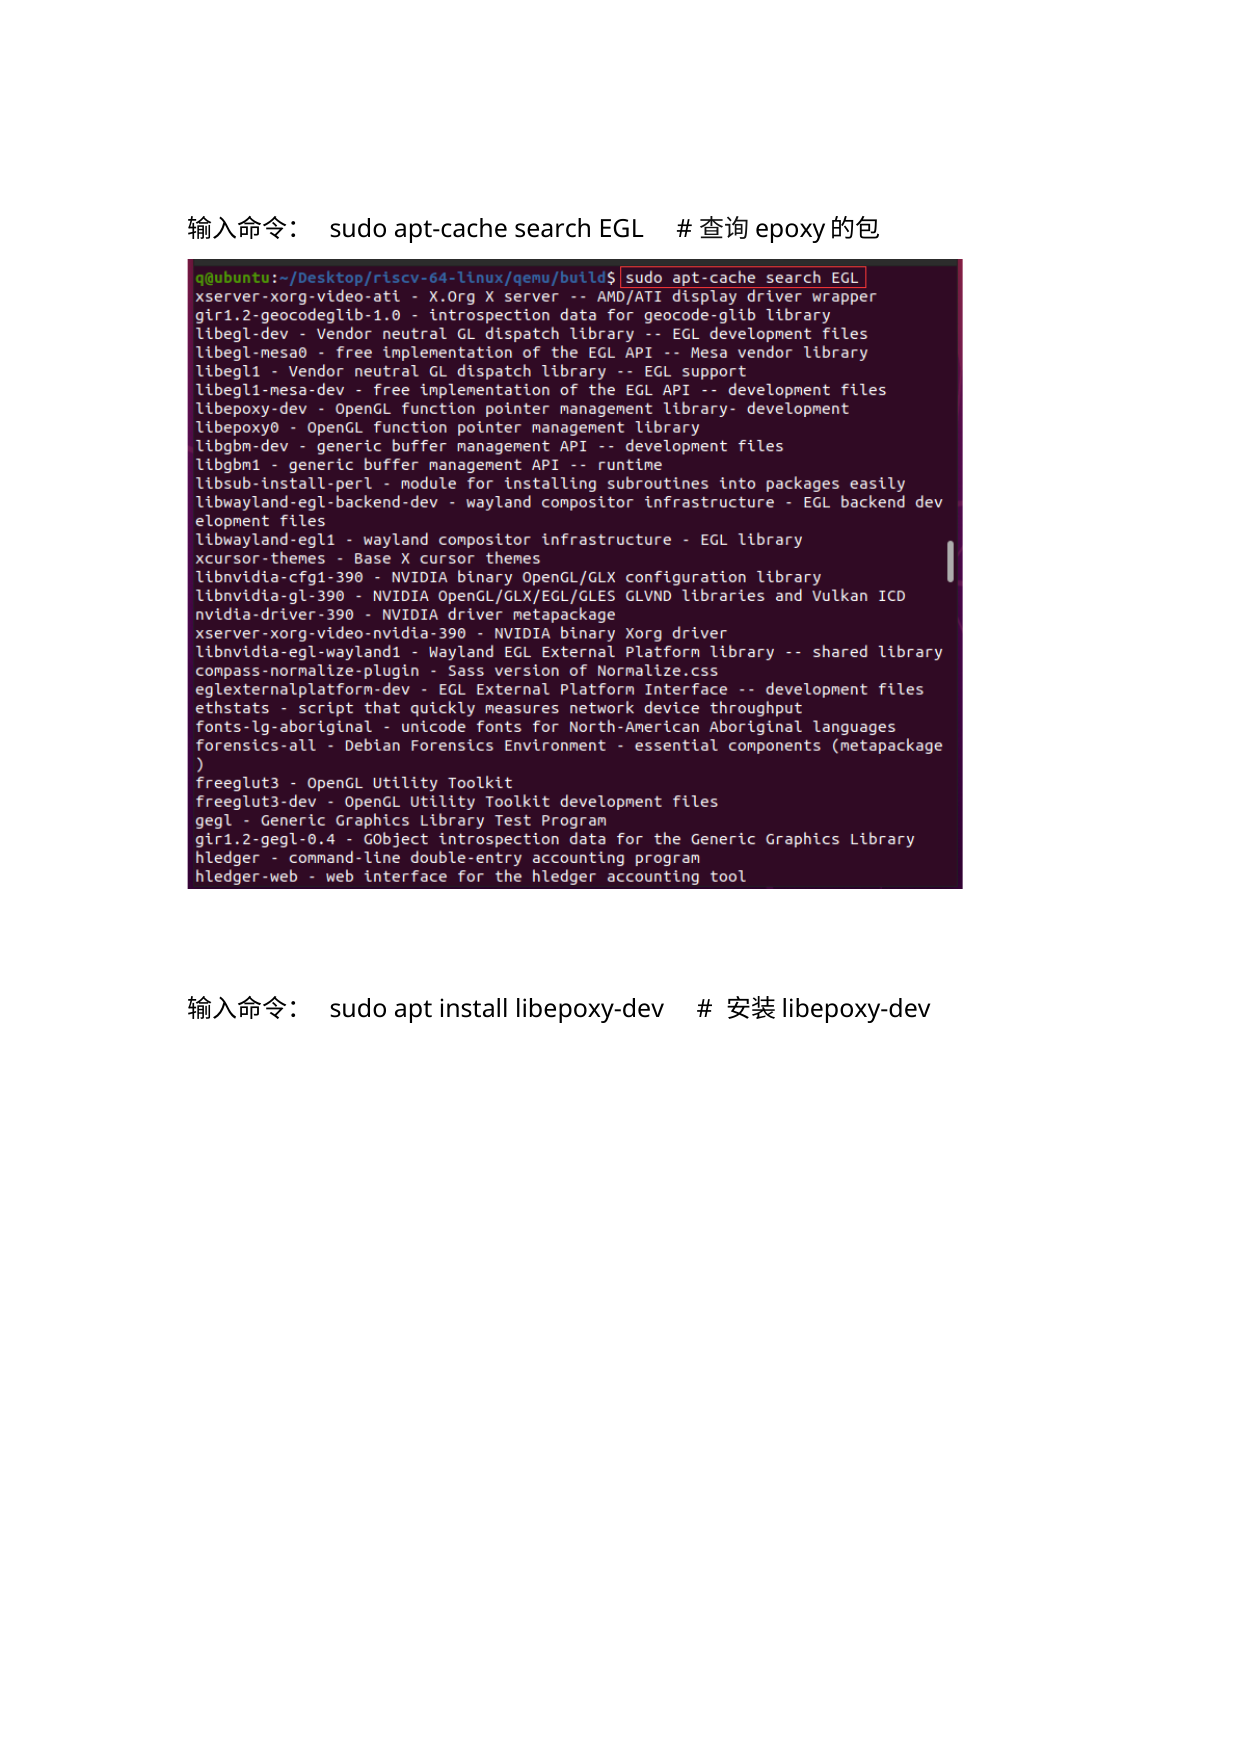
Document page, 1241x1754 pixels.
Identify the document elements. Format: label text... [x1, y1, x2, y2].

picture [187, 259, 963, 889]
text 输入命令： sudo apt install libepoxy-dev # 安装 libepoxy-dev [187, 974, 1053, 1039]
text 输入命令： sudo apt-cache search EGL # 查询 epoxy的包 [187, 194, 1053, 259]
